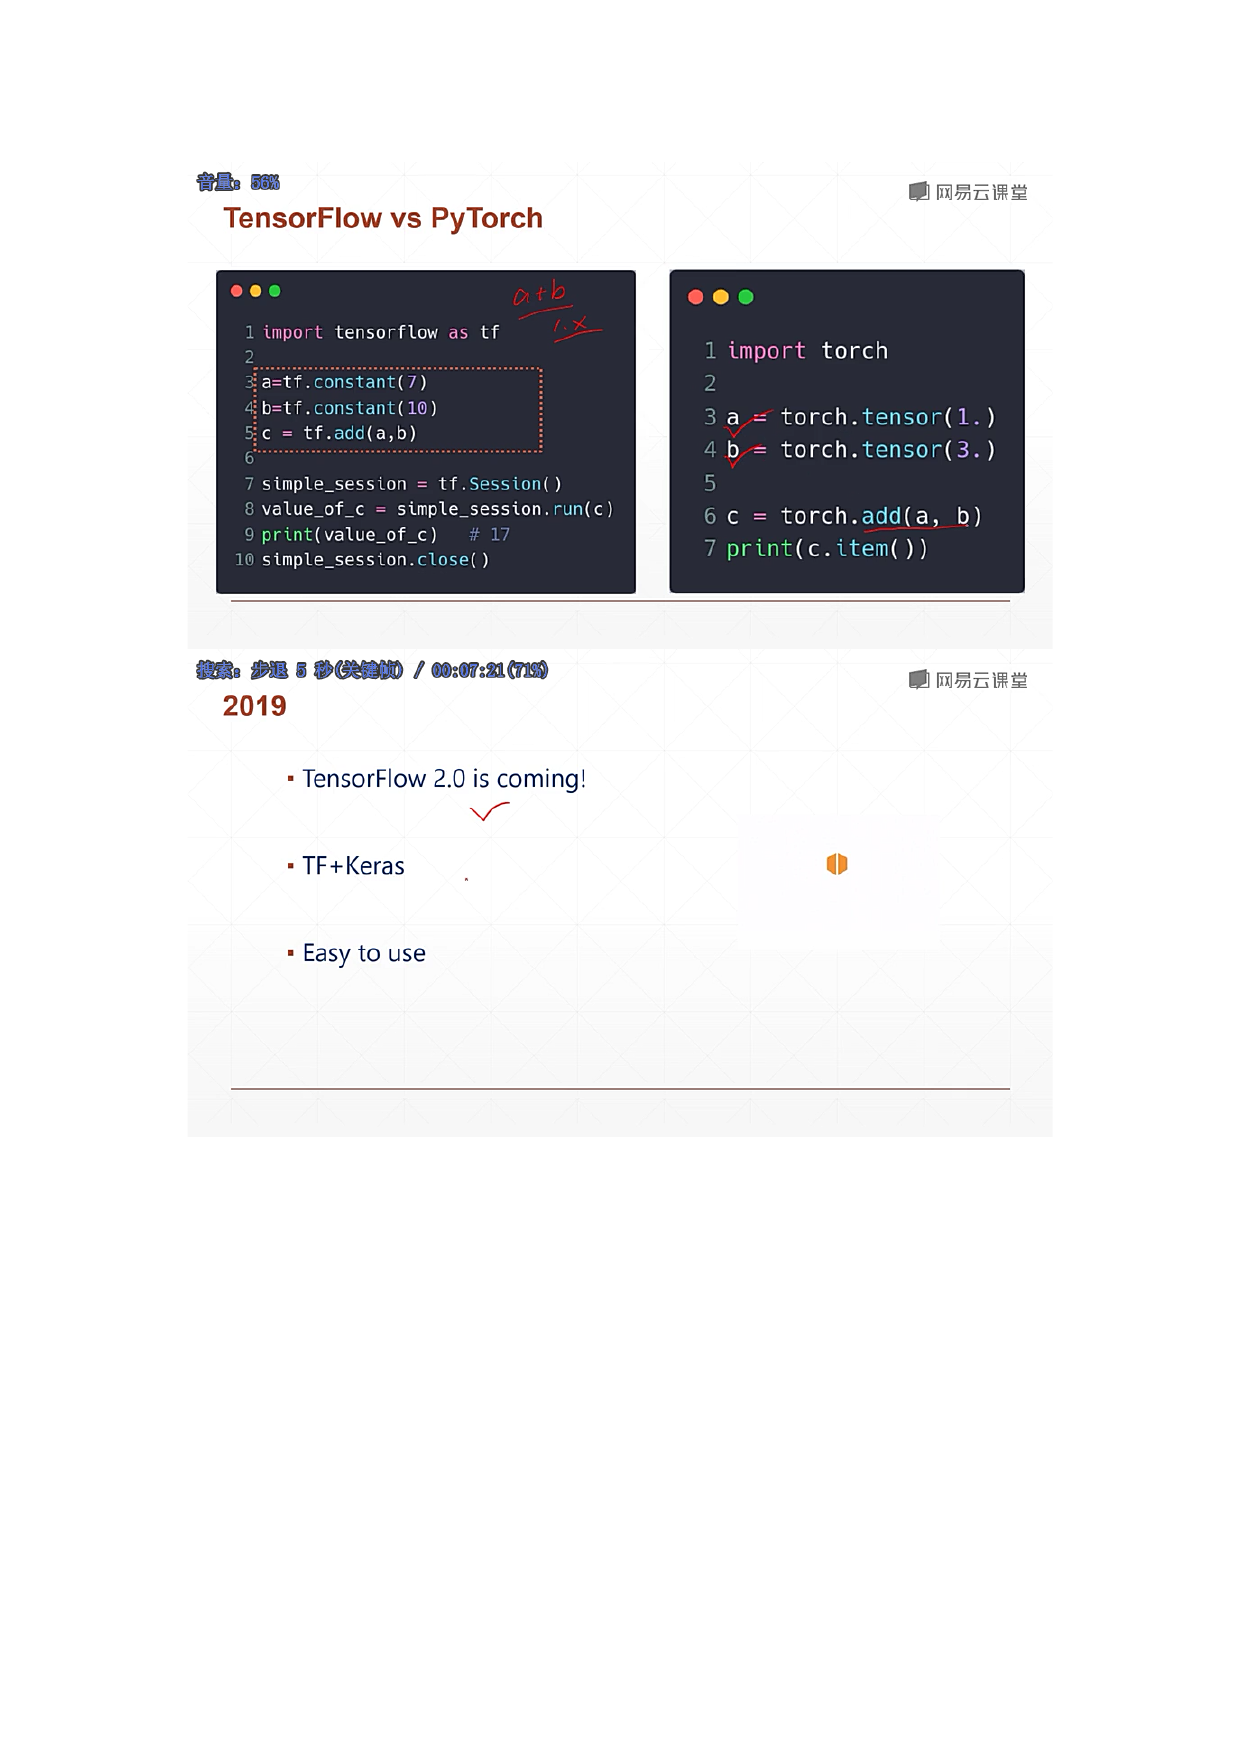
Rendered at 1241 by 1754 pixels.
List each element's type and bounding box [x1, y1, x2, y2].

picture [187, 162, 1053, 1137]
